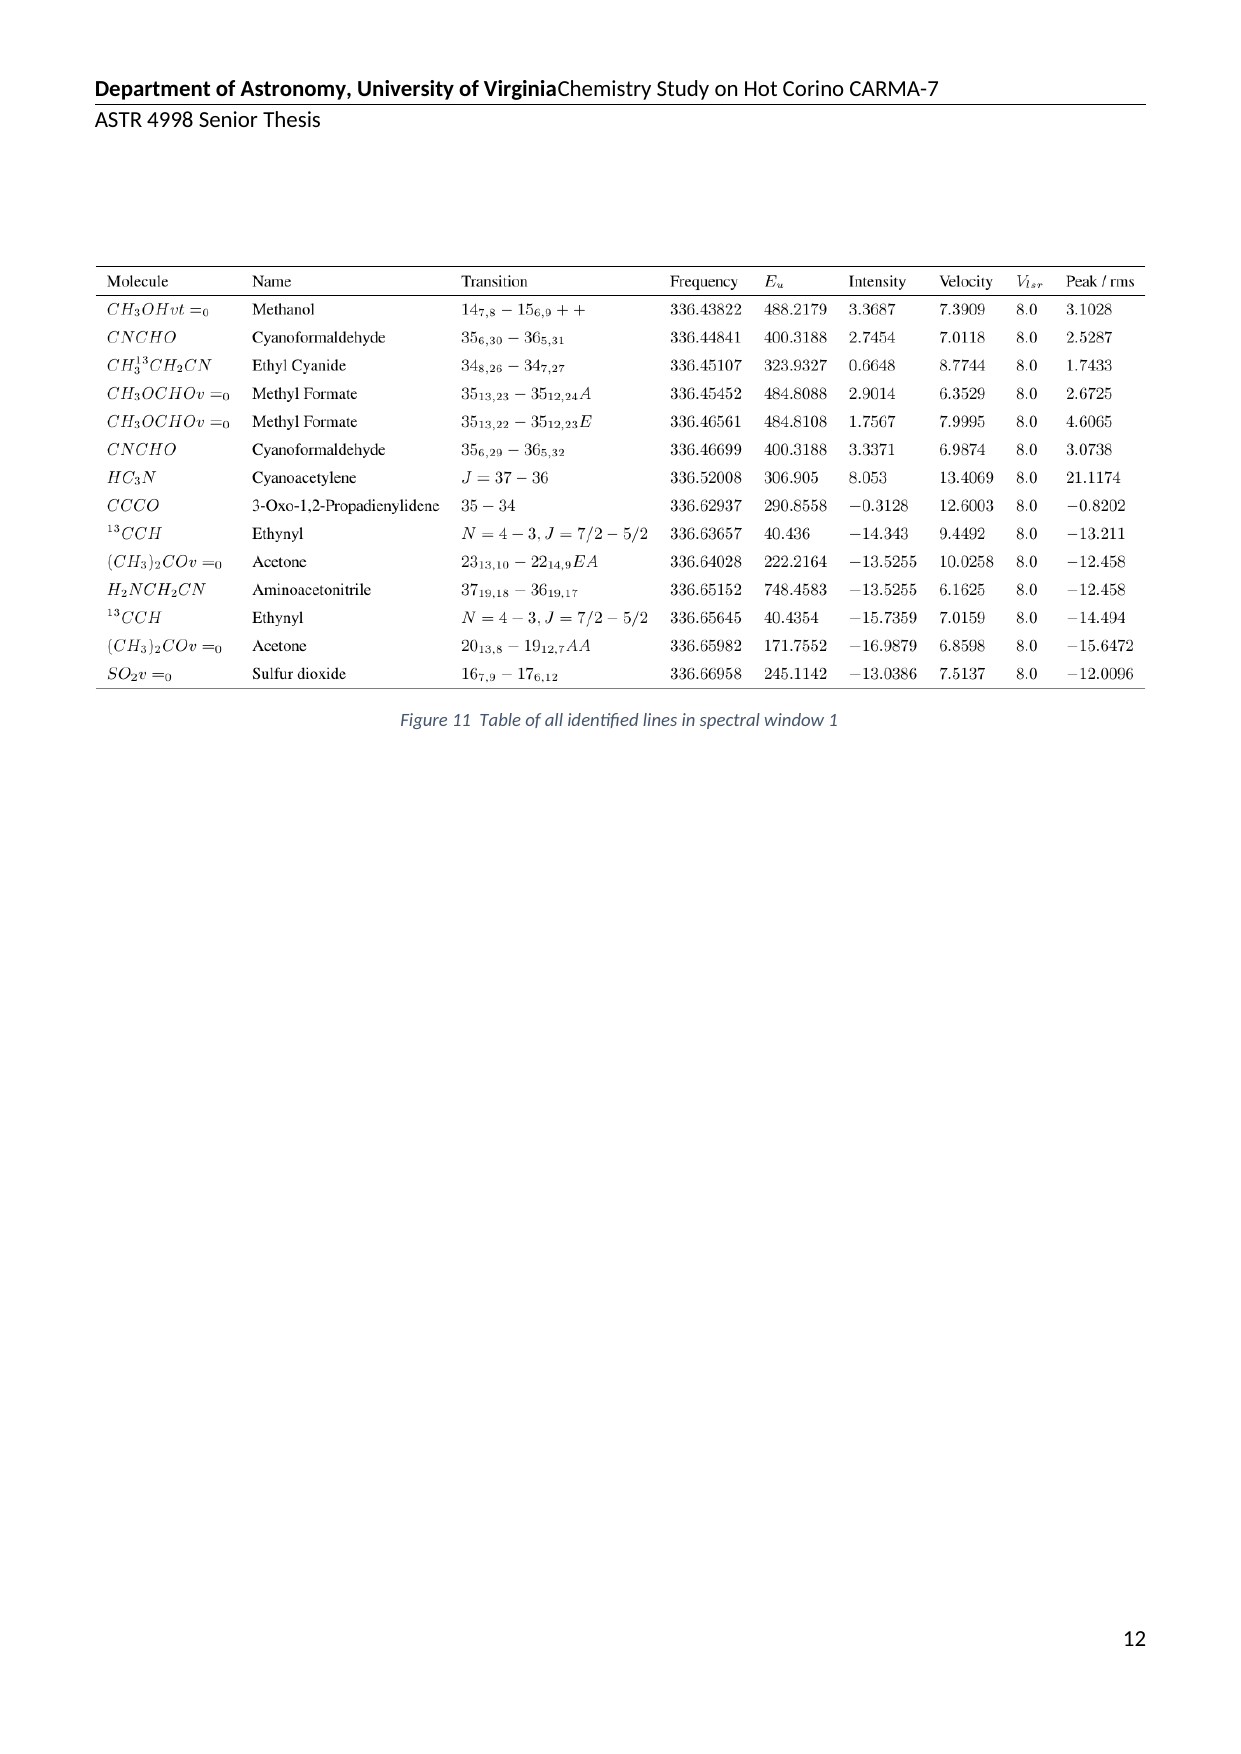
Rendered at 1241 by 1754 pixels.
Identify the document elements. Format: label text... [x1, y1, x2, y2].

picture [95, 265, 1146, 689]
text Figure 11 Table of all identified lines in spectral window 1 [94, 708, 1146, 731]
